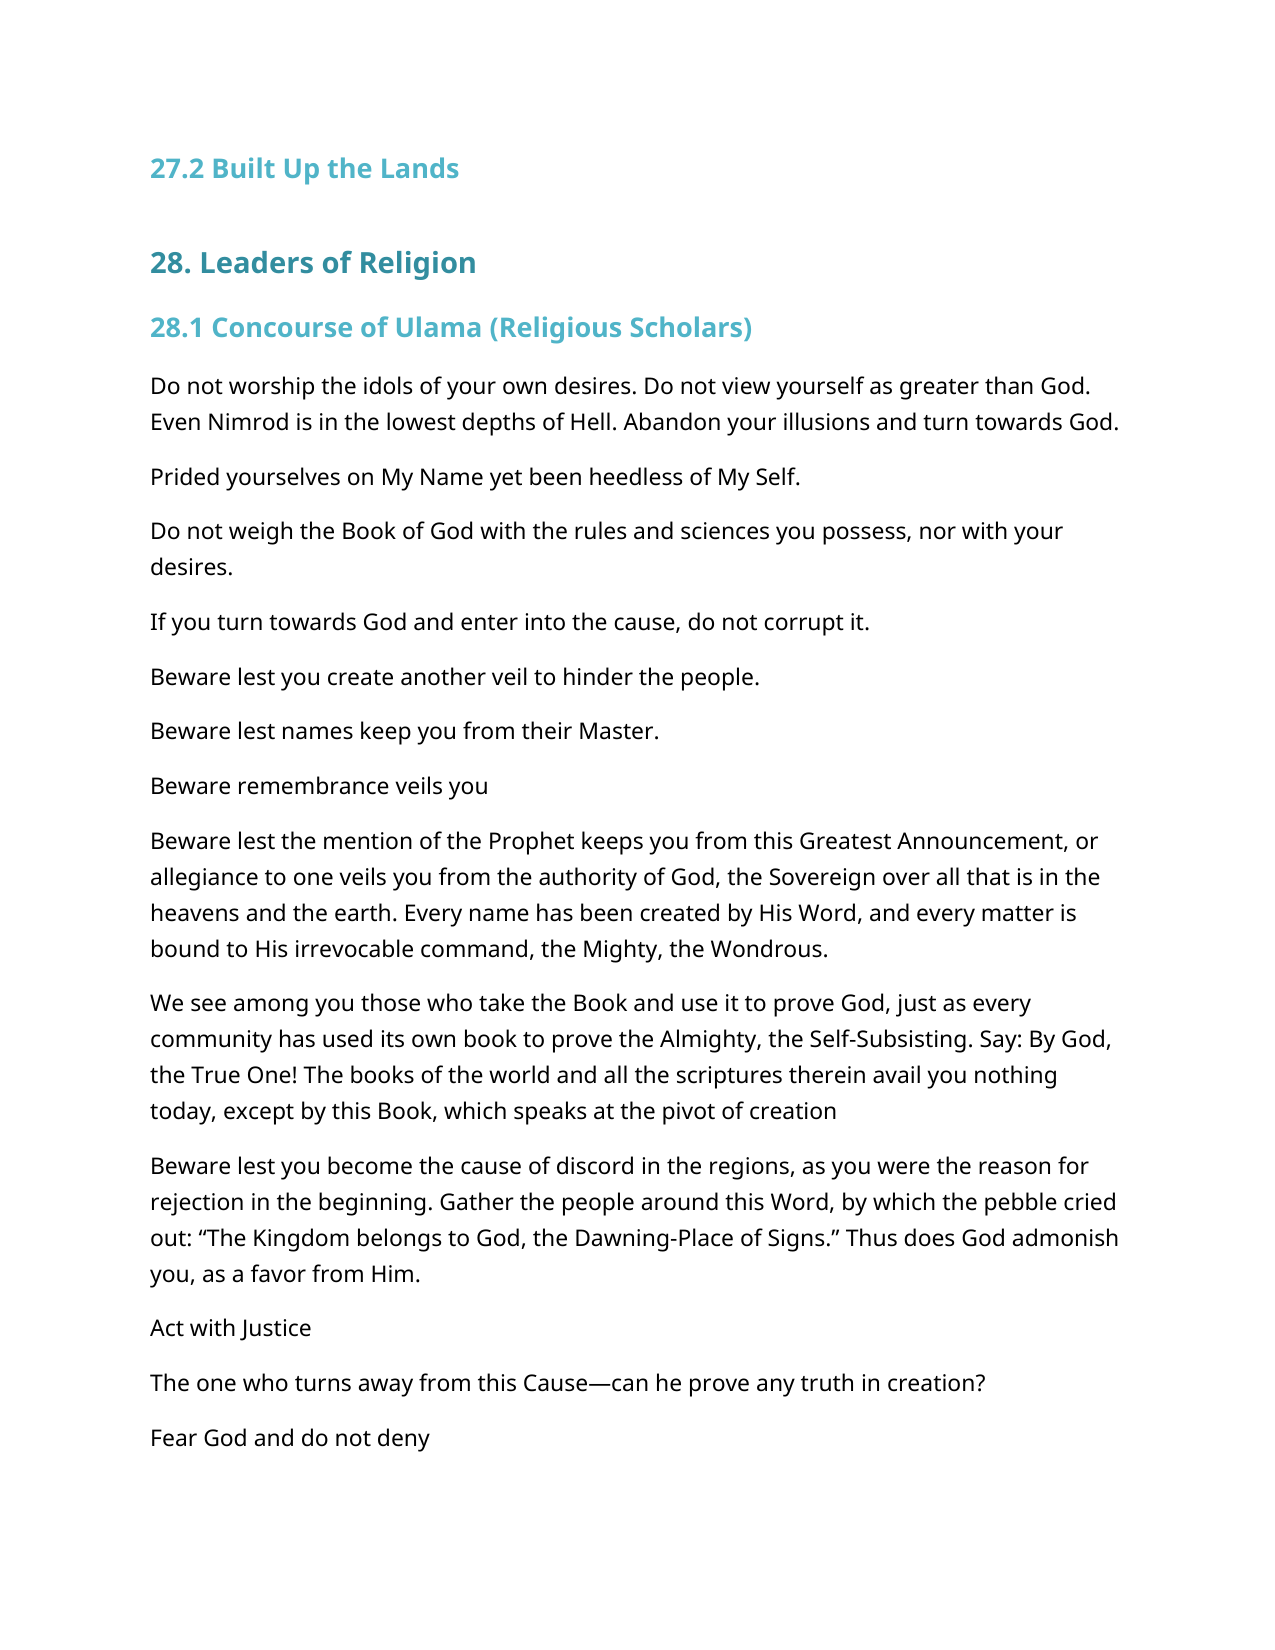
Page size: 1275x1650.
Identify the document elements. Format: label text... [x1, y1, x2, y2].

subtitle 28. Leaders of Religion [150, 242, 1125, 282]
text Beware lest names keep you from their Master. [150, 715, 1125, 747]
text Beware lest the mention of the Prophet keeps you from this Greatest Announcement, or allegiance to one veils you from the authority of God, the Sovereign over all that is in the heavens and the earth. Every name has been created by His Word, and every matter is bound to His irrevocable command, the Mighty, the Wondrous. [150, 825, 1125, 964]
text Prided yourselves on My Name yet been heedless of My Self. [150, 461, 1125, 492]
text Beware remembrance veils you [150, 770, 1125, 801]
text If you turn towards God and enter into the cause, do not corrupt it. [150, 606, 1125, 637]
text Fear God and do not deny [150, 1422, 1125, 1453]
subtitle 27.2 Built Up the Lands [150, 150, 1125, 187]
text The one who turns away from this Cause—can he prove any truth in creation? [150, 1367, 1125, 1398]
subtitle 28.1 Concourse of Ulama (Religious Scholars) [150, 309, 1125, 346]
text We see among you those who take the Book and use it to prove God, just as every community has used its own book to prove the Almighty, the Self-Subsisting. Say: By God, the True One! The books of the world and all the scriptures therein avail you nothing today, except by this Book, which speaks at the pivot of creation [150, 987, 1125, 1126]
text Beware lest you become the cause of discord in the regions, as you were the reason for rejection in the beginning. Gather the people around this Word, by which the pebble cried out: “The Kingdom belongs to God, the Dawning-Place of Signs.” Thus does God admonish you, as a favor from Him. [150, 1150, 1125, 1289]
text Beware lest you create another veil to hinder the people. [150, 661, 1125, 692]
text Do not weigh the Book of God with the rules and sciences you possess, nor with your desires. [150, 515, 1125, 582]
text Act with Justice [150, 1312, 1125, 1343]
text Do not worship the idols of your own desires. Do not view yourself as greater than God. Even Nimrod is in the lowest depths of Hell. Abandon your illusions and turn towards God. [150, 370, 1125, 437]
